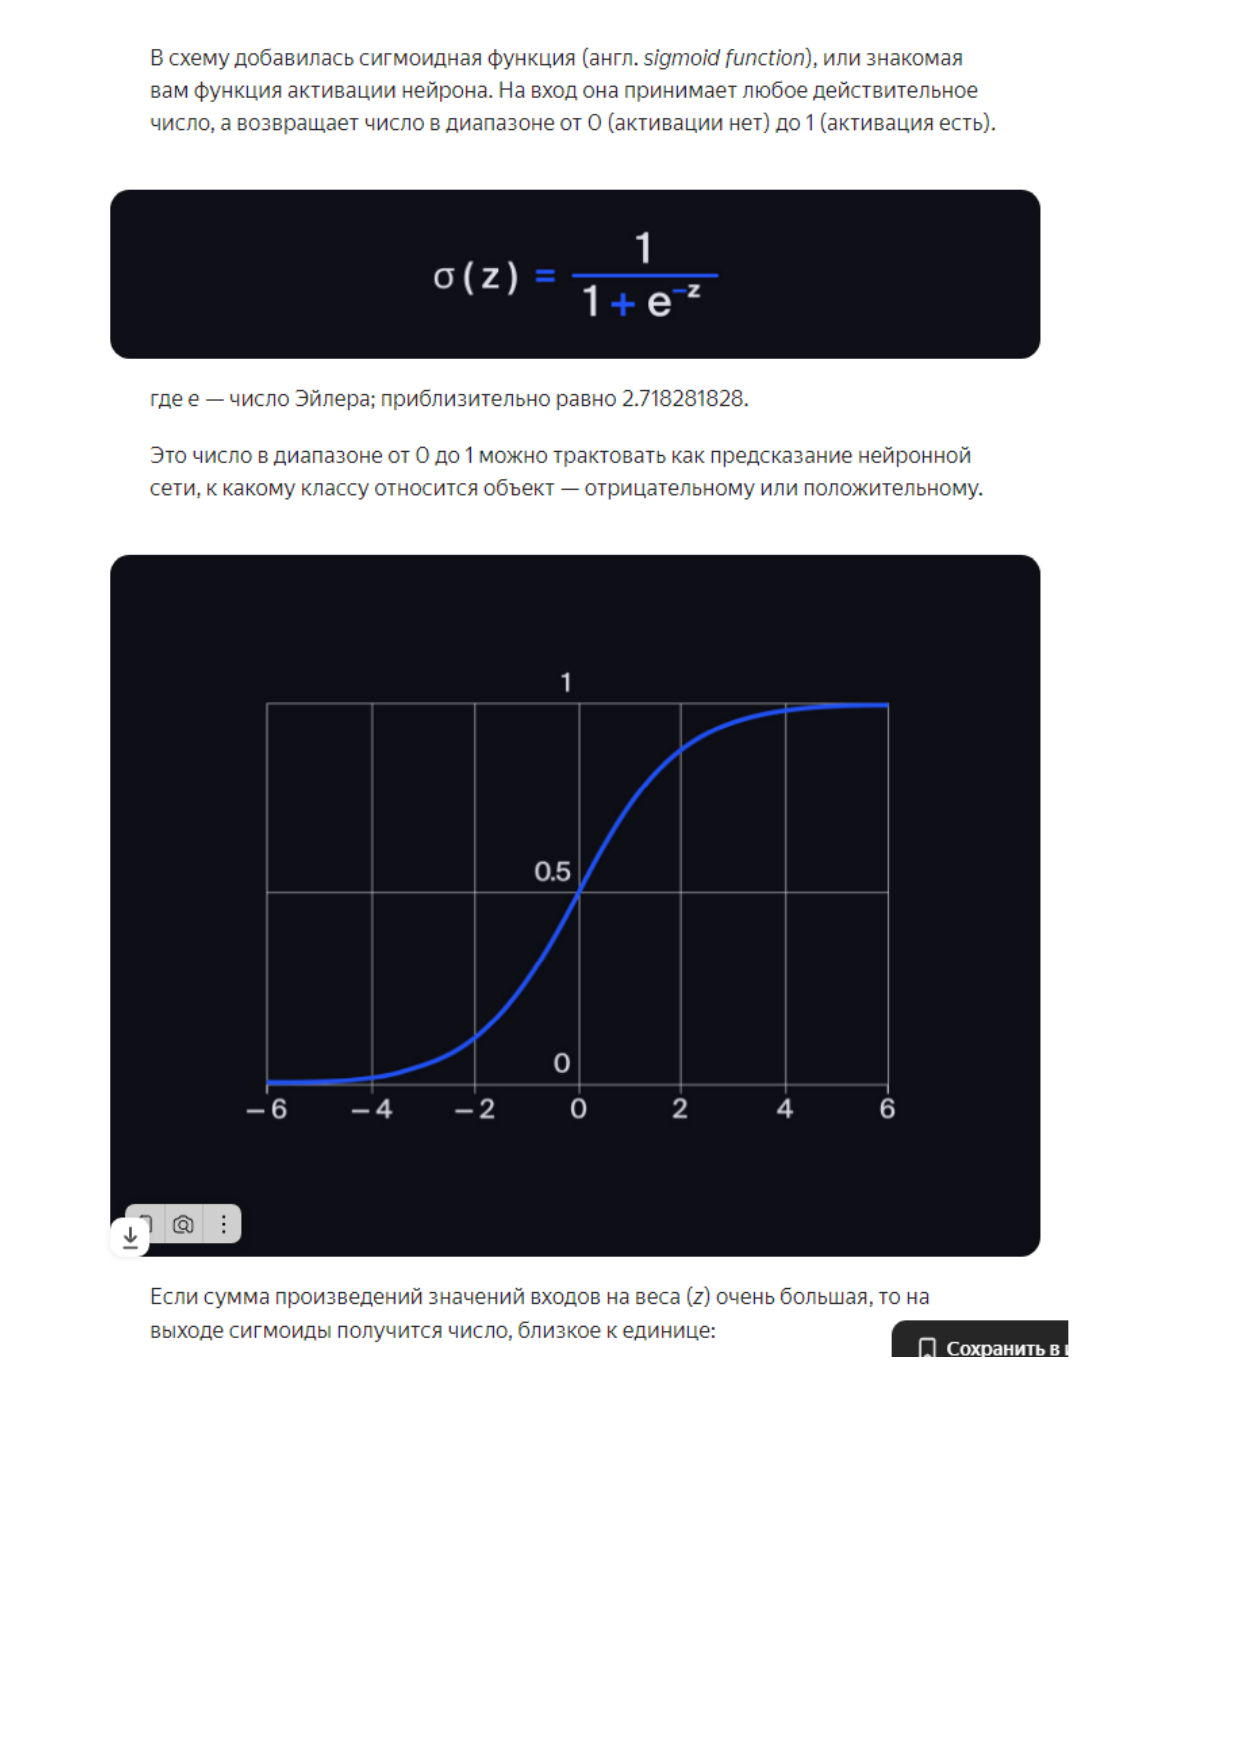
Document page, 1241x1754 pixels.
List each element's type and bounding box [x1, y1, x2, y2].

picture [59, 29, 1069, 1357]
